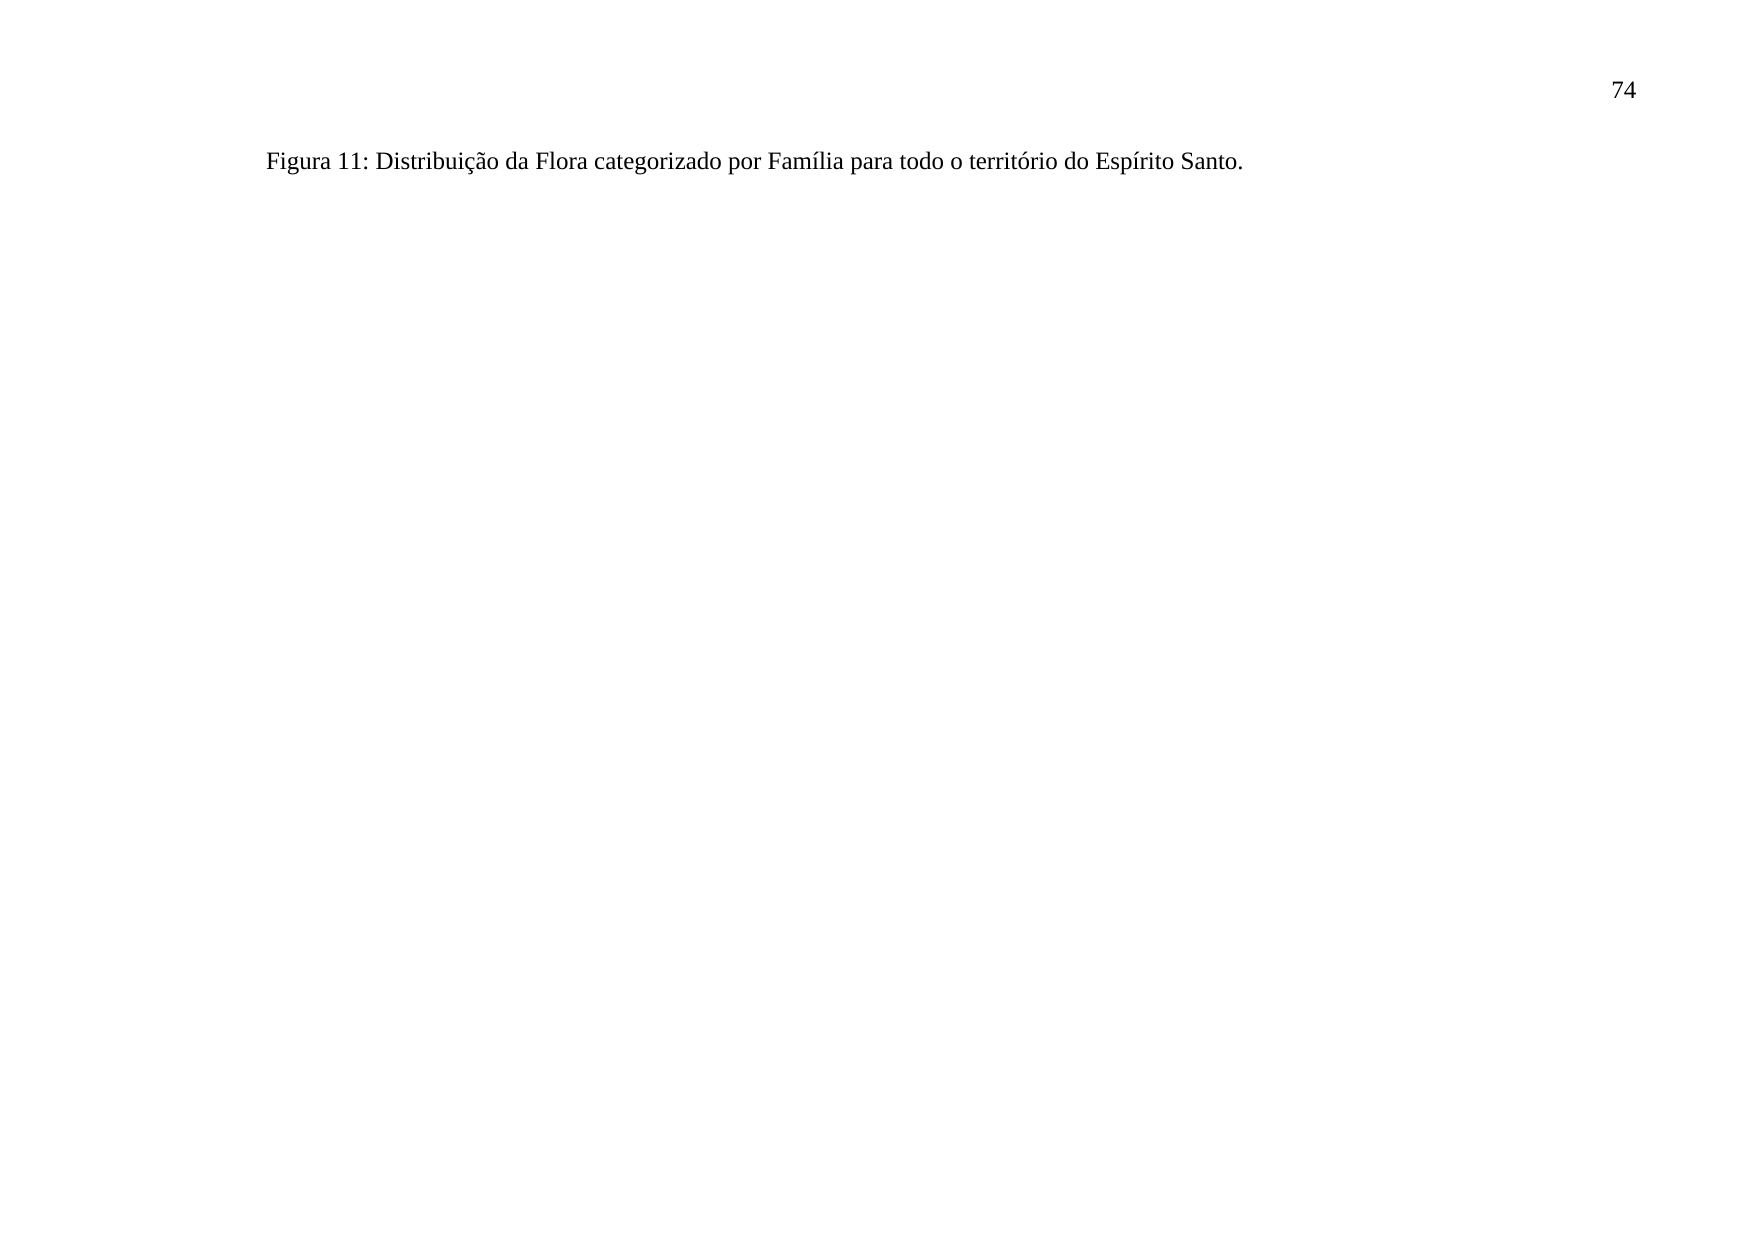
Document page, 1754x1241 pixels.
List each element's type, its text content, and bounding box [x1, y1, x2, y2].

text Figura 11: Distribuição da Flora categorizado por Família para todo o território do Espírito Santo. [177, 146, 1636, 175]
